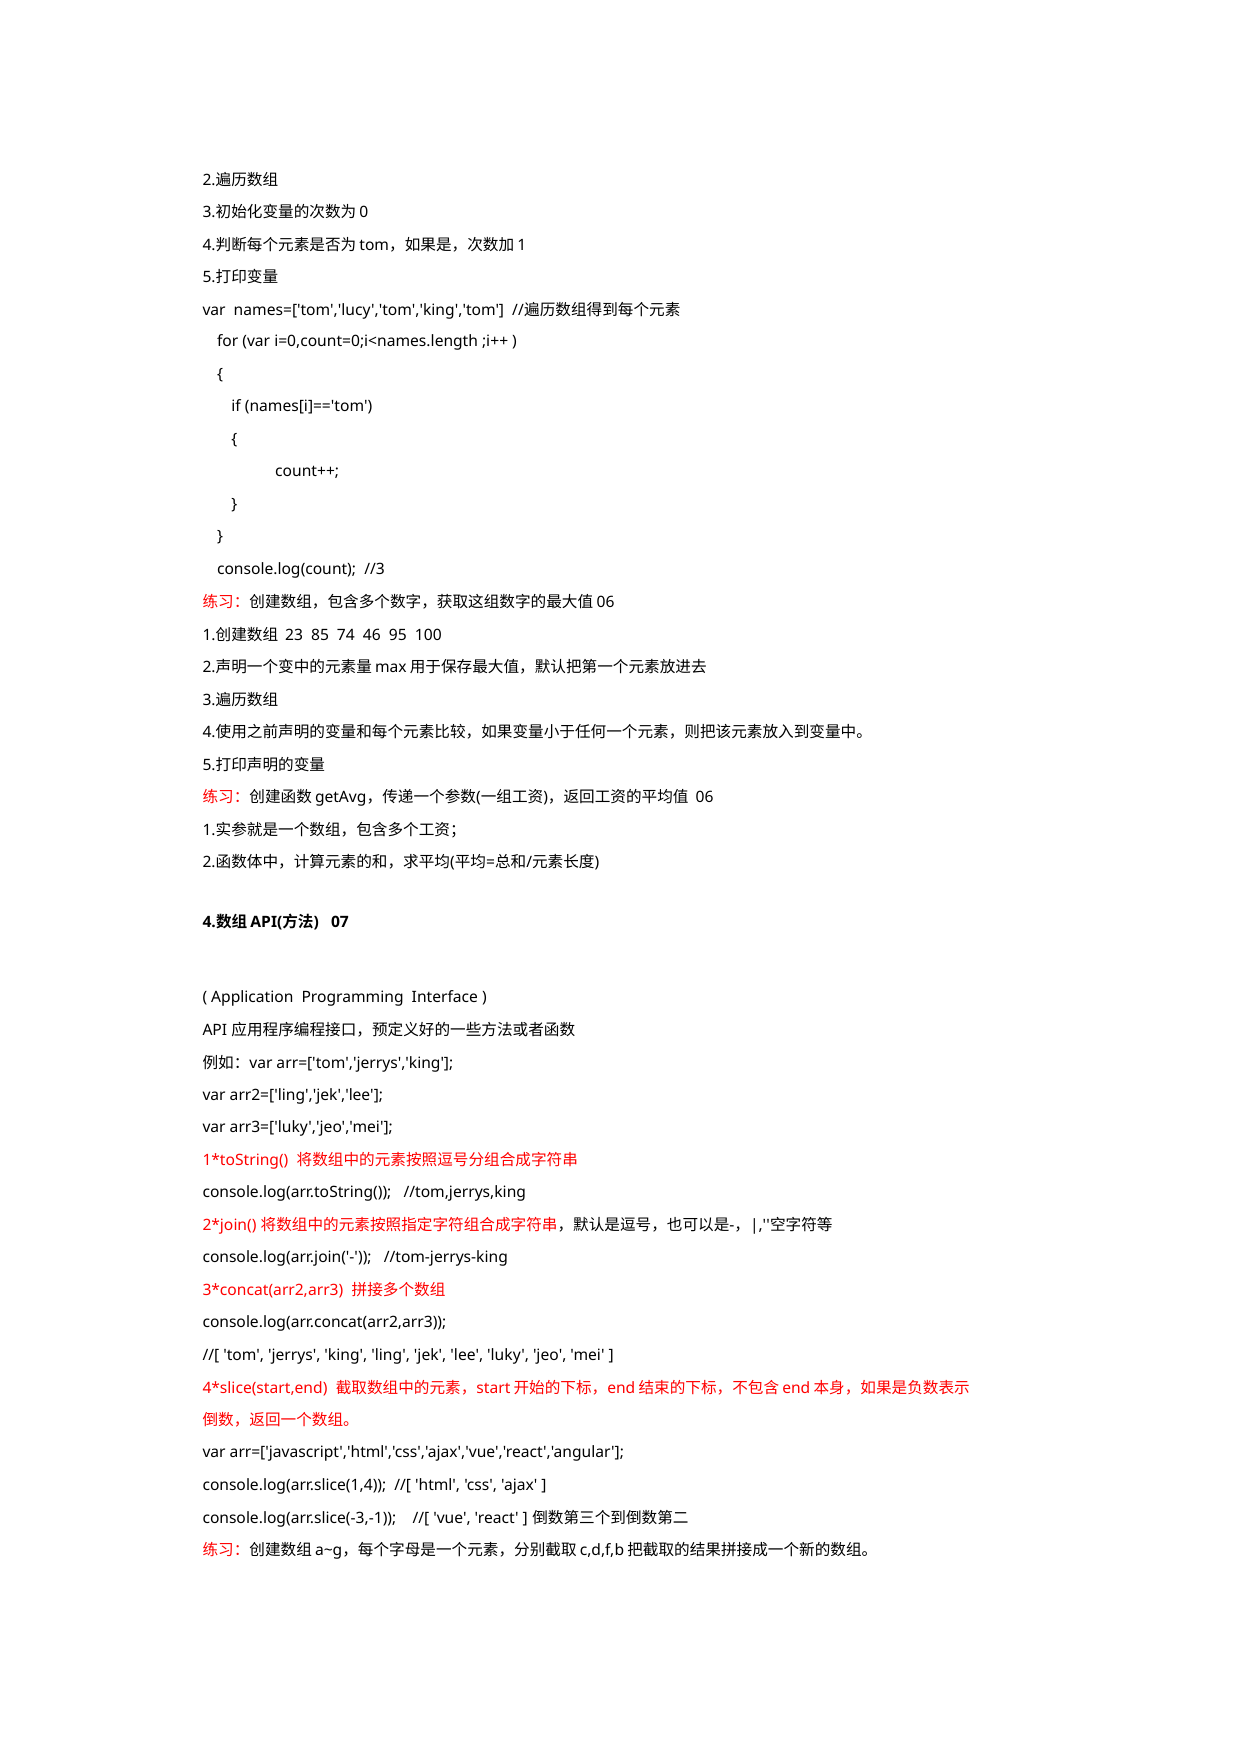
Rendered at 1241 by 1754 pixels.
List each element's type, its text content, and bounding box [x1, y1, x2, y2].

text 2*join() 将数组中的元素按照指定字符组合成字符串，默认是逗号，也可以是-，|,''空字符等 [202, 1208, 983, 1240]
text } [217, 487, 983, 519]
text 3.初始化变量的次数为0 [202, 194, 983, 227]
text 1.创建数组 23 85 74 46 95 100 [202, 617, 983, 649]
text console.log(arr.slice(-3,-1)); //[ 'vue', 'react' ] 倒数第三个到倒数第二 [202, 1500, 983, 1533]
text { [217, 422, 983, 454]
text var arr3=['luky','jeo','mei']; [202, 1110, 983, 1143]
text console.log(arr.slice(1,4)); //[ 'html', 'css', 'ajax' ] [202, 1468, 983, 1500]
text 练习：创建数组，包含多个数字，获取这组数字的最大值 06 [202, 584, 983, 617]
text count++; [217, 454, 983, 487]
text 练习：创建数组a~g，每个字母是一个元素，分别截取c,d,f,b把截取的结果拼接成一个新的数组。 [202, 1533, 983, 1565]
text 例如：var arr=['tom','jerrys','king']; [202, 1045, 983, 1078]
text //[ 'tom', 'jerrys', 'king', 'ling', 'jek', 'lee', 'luky', 'jeo', 'mei' ] [202, 1338, 983, 1370]
text 2.声明一个变中的元素量max用于保存最大值，默认把第一个元素放进去 [202, 649, 983, 682]
text for (var i=0,count=0;i<names.length ;i++ ) [217, 324, 983, 357]
text { [217, 357, 983, 389]
text 4*slice(start,end) 截取数组中的元素，start开始的下标，end结束的下标，不包含end本身，如果是负数表示倒数，返回一个数组。 [202, 1370, 983, 1435]
text var arr2=['ling','jek','lee']; [202, 1078, 983, 1110]
text 练习：创建函数getAvg，传递一个参数(一组工资)，返回工资的平均值 06 [202, 779, 983, 812]
text API 应用程序编程接口，预定义好的一些方法或者函数 [202, 1013, 983, 1045]
text if (names[i]=='tom') [217, 389, 983, 422]
text console.log(arr.join('-')); //tom-jerrys-king [202, 1240, 983, 1273]
text 5.打印声明的变量 [202, 747, 983, 779]
text } [217, 519, 983, 552]
text 1.实参就是一个数组，包含多个工资； [202, 812, 983, 844]
text console.log(arr.toString()); //tom,jerrys,king [202, 1175, 983, 1208]
text 3*concat(arr2,arr3) 拼接多个数组 [202, 1273, 983, 1305]
text var names=['tom','lucy','tom','king','tom'] //遍历数组得到每个元素 [202, 292, 983, 324]
text 2.函数体中，计算元素的和，求平均(平均=总和/元素长度) [202, 844, 983, 877]
text ( Application Programming Interface ) [202, 980, 983, 1013]
text 4.使用之前声明的变量和每个元素比较，如果变量小于任何一个元素，则把该元素放入到变量中。 [202, 714, 983, 747]
text console.log(arr.concat(arr2,arr3)); [202, 1305, 983, 1338]
text 4.判断每个元素是否为tom，如果是，次数加1 [202, 227, 983, 259]
subtitle 4.数组API(方法) 07 [202, 904, 983, 937]
text 5.打印变量 [202, 259, 983, 292]
text 1*toString() 将数组中的元素按照逗号分组合成字符串 [202, 1143, 983, 1175]
text var arr=['javascript','html','css','ajax','vue','react','angular']; [202, 1435, 983, 1468]
text 2.遍历数组 [202, 162, 983, 194]
text console.log(count); //3 [217, 552, 983, 584]
text 3.遍历数组 [202, 682, 983, 714]
